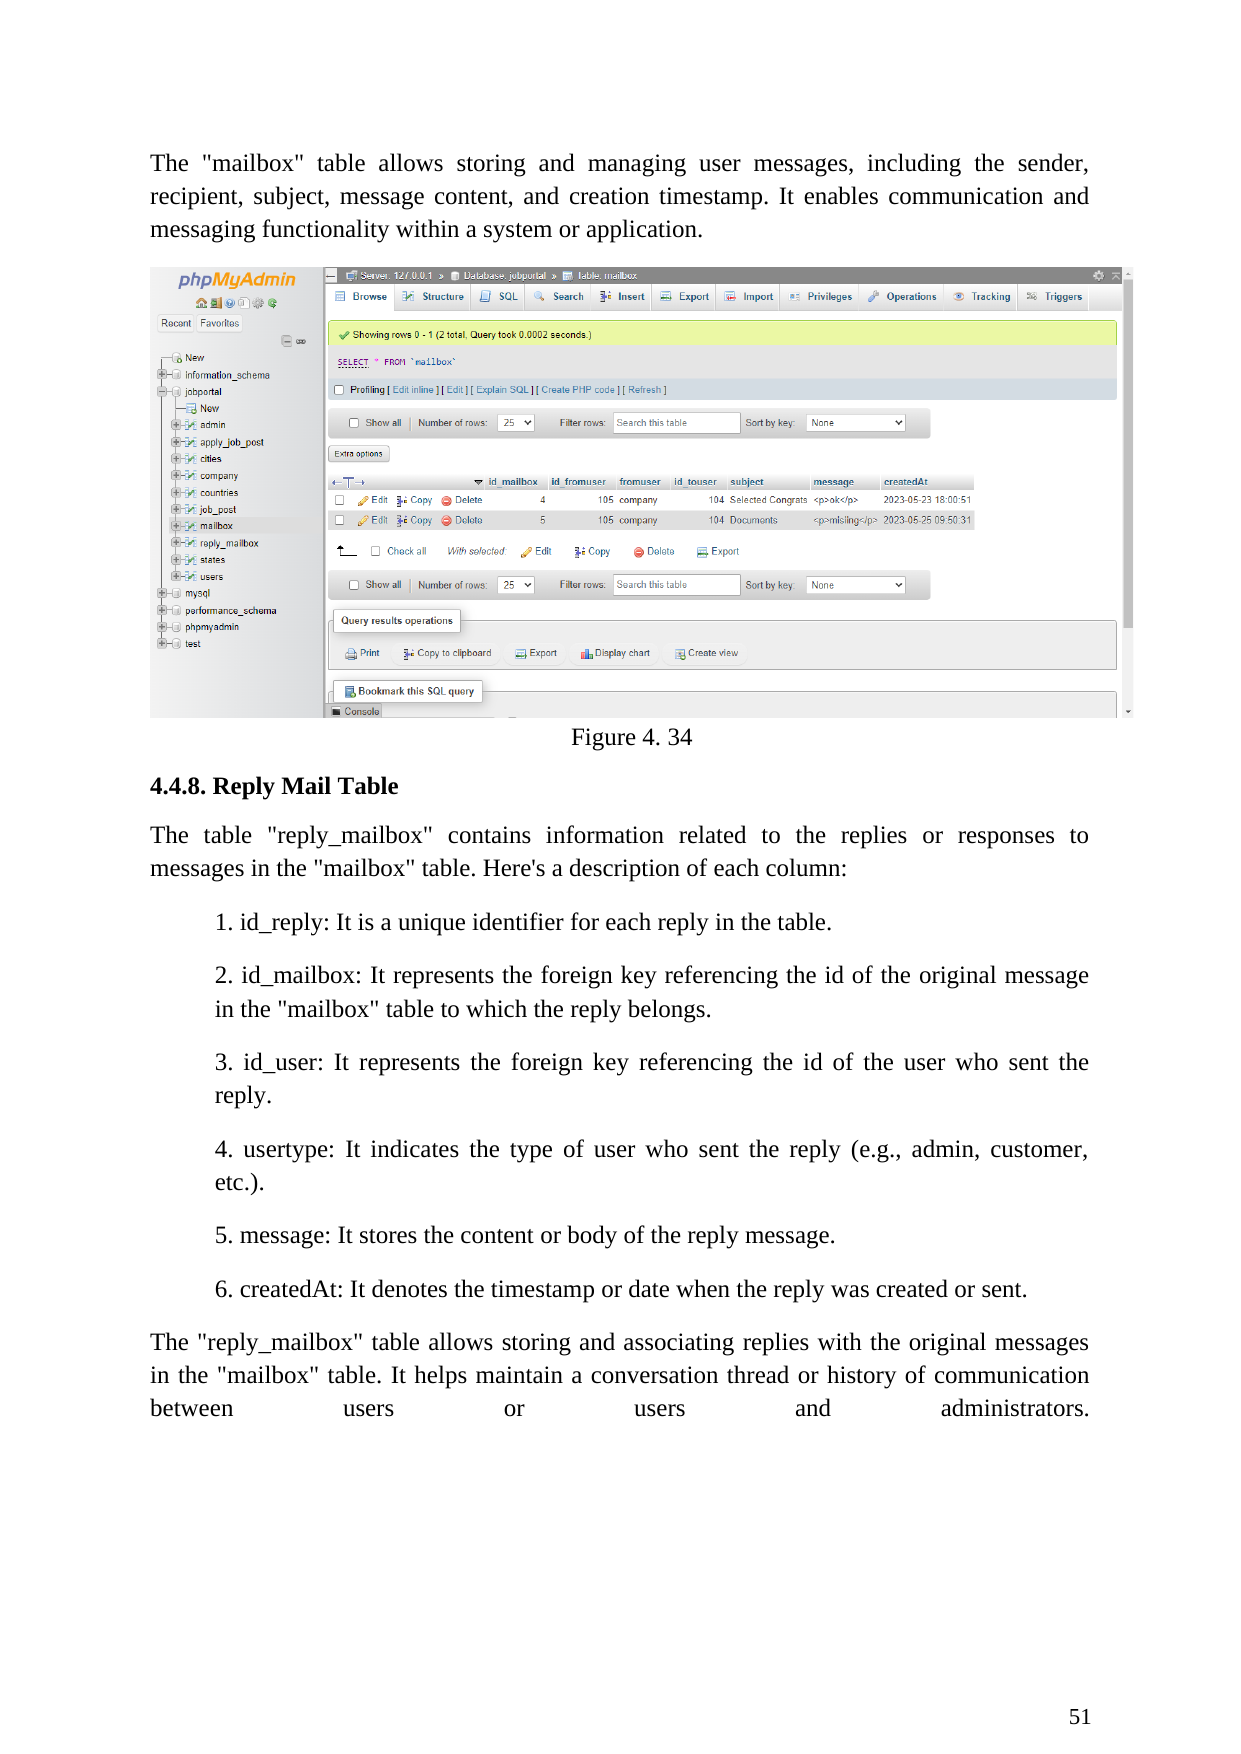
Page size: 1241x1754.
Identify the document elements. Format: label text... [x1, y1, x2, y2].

text The table "reply_mailbox" contains information related to the replies or responses to messages in the "mailbox" table. Here's a description of each column: [150, 821, 1090, 882]
text 1. id_reply: It is a unique identifier for each reply in the table. [214, 907, 1090, 936]
text The "mailbox" table allows storing and managing user messages, including the sender, recipient, subject, message content, and creation timestamp. It enables communication and messaging functionality within a system or application. [150, 148, 1090, 243]
text 6. createdAt: It denotes the timestamp or date when the reply was created or sent. [214, 1274, 1090, 1303]
text The "reply_mailbox" table allows storing and associating replies with the original messages in the "mailbox" table. It helps maintain a conversation thread or history of communication between users or users and administrators. [150, 1327, 1090, 1422]
text 4. usertype: It indicates the type of user who sent the reply (e.g., admin, customer, etc.). [214, 1134, 1090, 1196]
picture [150, 267, 1134, 718]
subtitle Reply Mail Table [150, 771, 1123, 800]
text Figure 4. 34 [139, 722, 1123, 750]
text 3. id_user: It represents the foreign key referencing the id of the user who sent the reply. [214, 1047, 1090, 1109]
text 5. message: It stores the content or body of the reply message. [214, 1220, 1090, 1249]
text 2. id_mailbox: It represents the foreign key referencing the id of the original message in the "mailbox" table to which the reply belongs. [214, 961, 1090, 1022]
